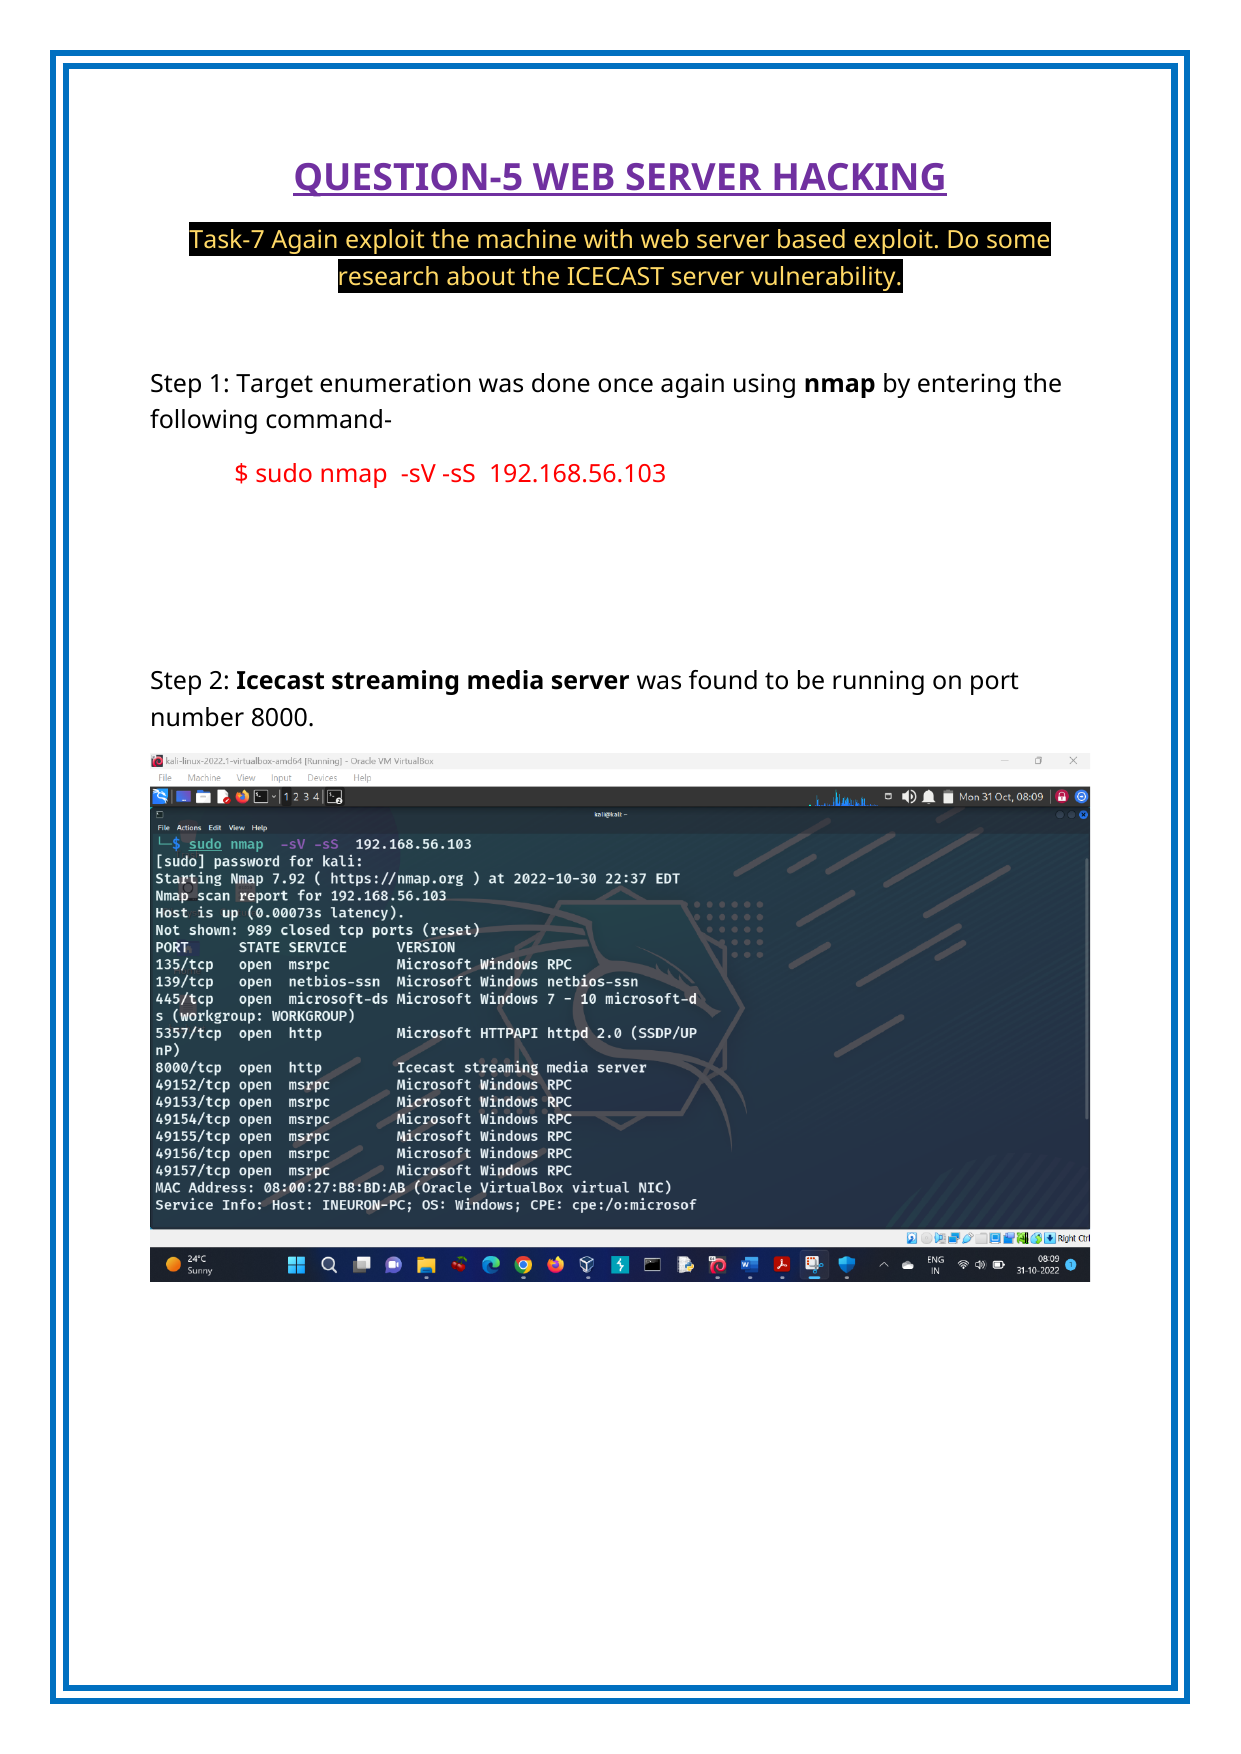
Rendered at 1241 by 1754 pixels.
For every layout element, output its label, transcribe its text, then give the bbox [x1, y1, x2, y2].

text Task-7 Again exploit the machine with web server based exploit. Do some research about the ICECAST server vulnerability. [150, 222, 1090, 293]
text $ sudo nmap -sV -sS 192.168.56.103 [150, 456, 1090, 490]
text QUESTION-5 WEB SERVER HACKING [150, 150, 1090, 201]
picture [150, 753, 1091, 1282]
text Step 1: Target enumeration was done once again using nmap by entering the following command- [150, 365, 1090, 436]
text Step 2: Icecast streaming media server was found to be running on port number 8000. [150, 663, 1090, 734]
